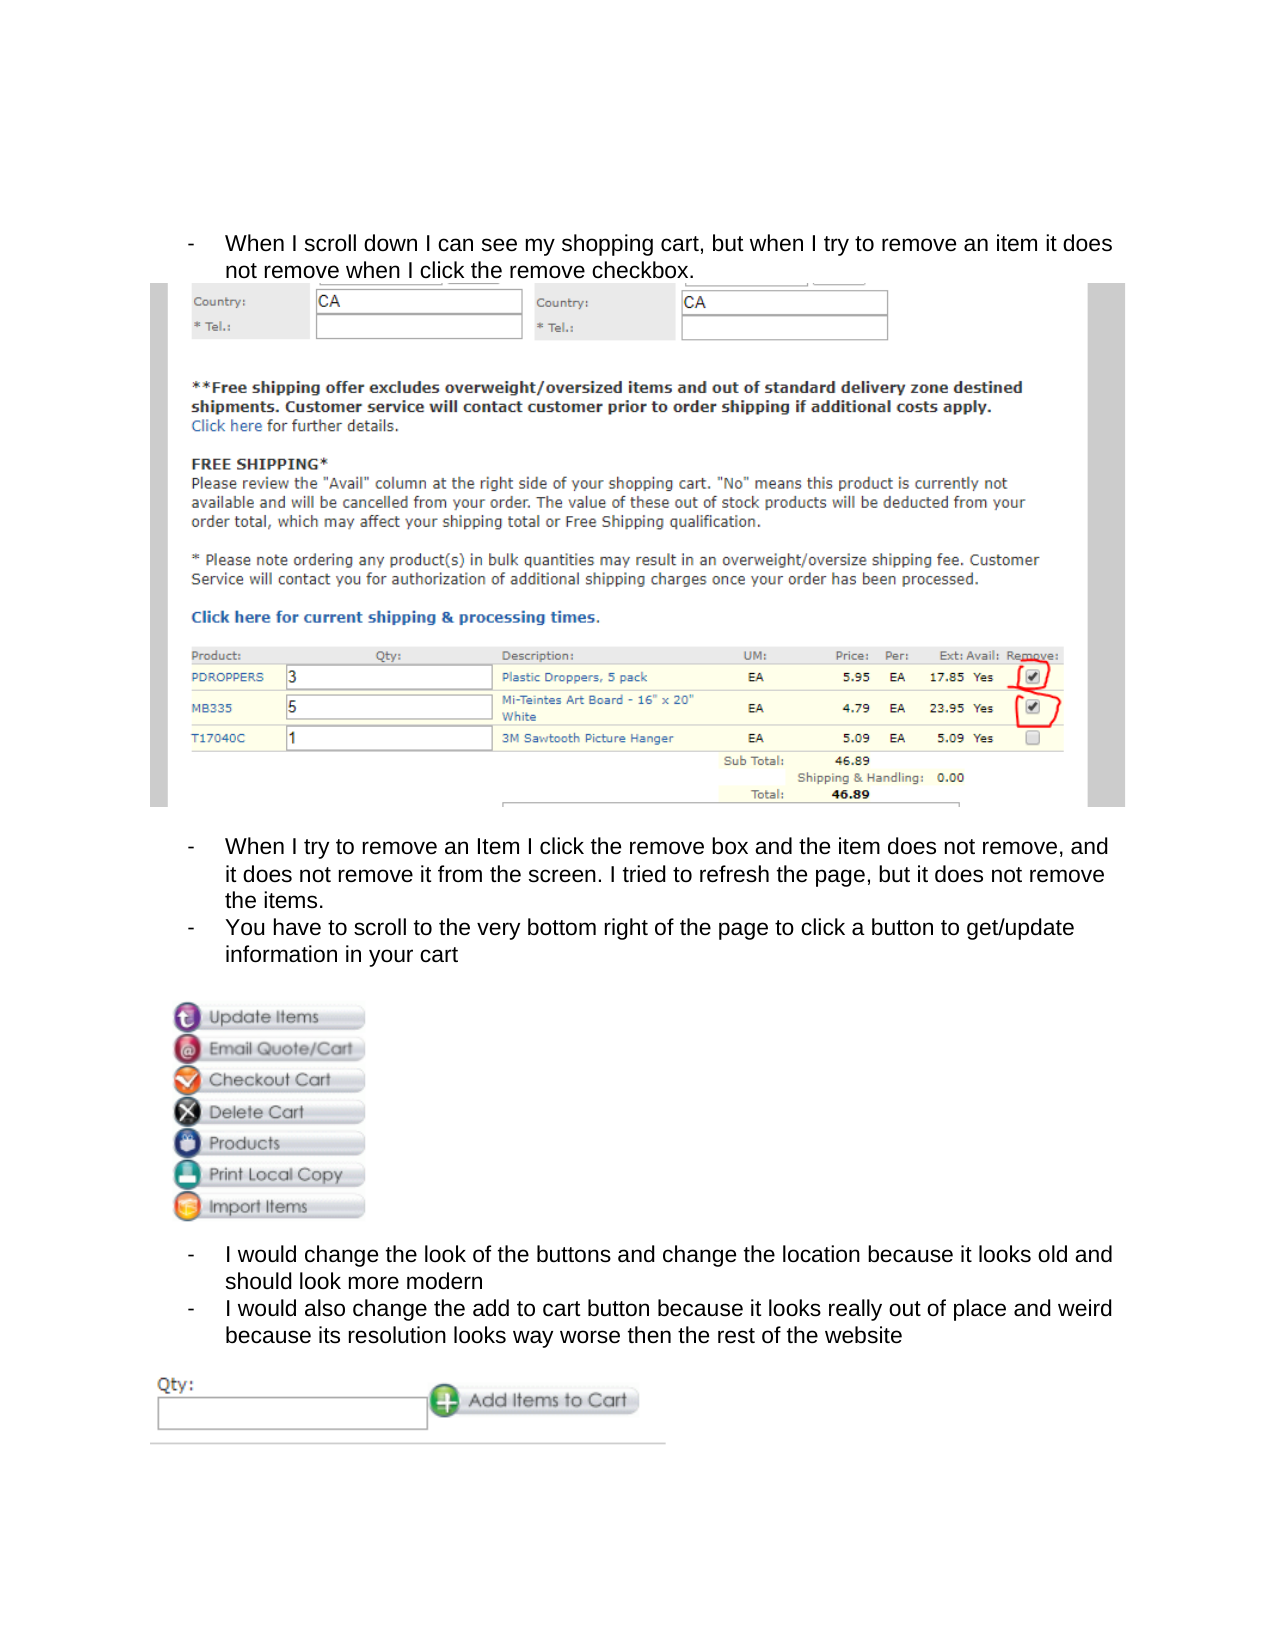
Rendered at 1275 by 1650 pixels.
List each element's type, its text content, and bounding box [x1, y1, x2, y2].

list When I try to remove an Item I click the remove box and the item does not remove, and it does not remove it from the screen. I tried to refresh the page, but it does not remove the items. [187, 832, 1125, 913]
list When I scroll down I can see my shopping cart, but when I try to remove an item it does not remove when I click the remove checkbox. [187, 229, 1125, 283]
list You have to scroll to the very bottom right of the page to click a button to get/update information in your cart [187, 913, 1125, 968]
list I would also change the add to cart button because it looks really out of place and weird because its resolution looks way worse then the rest of the website [187, 1294, 1125, 1348]
picture [150, 283, 1125, 807]
list I would change the look of the buttons and change the location because it looks old and should look more modern [187, 1240, 1125, 1294]
picture [150, 967, 411, 1240]
picture [150, 1348, 666, 1454]
